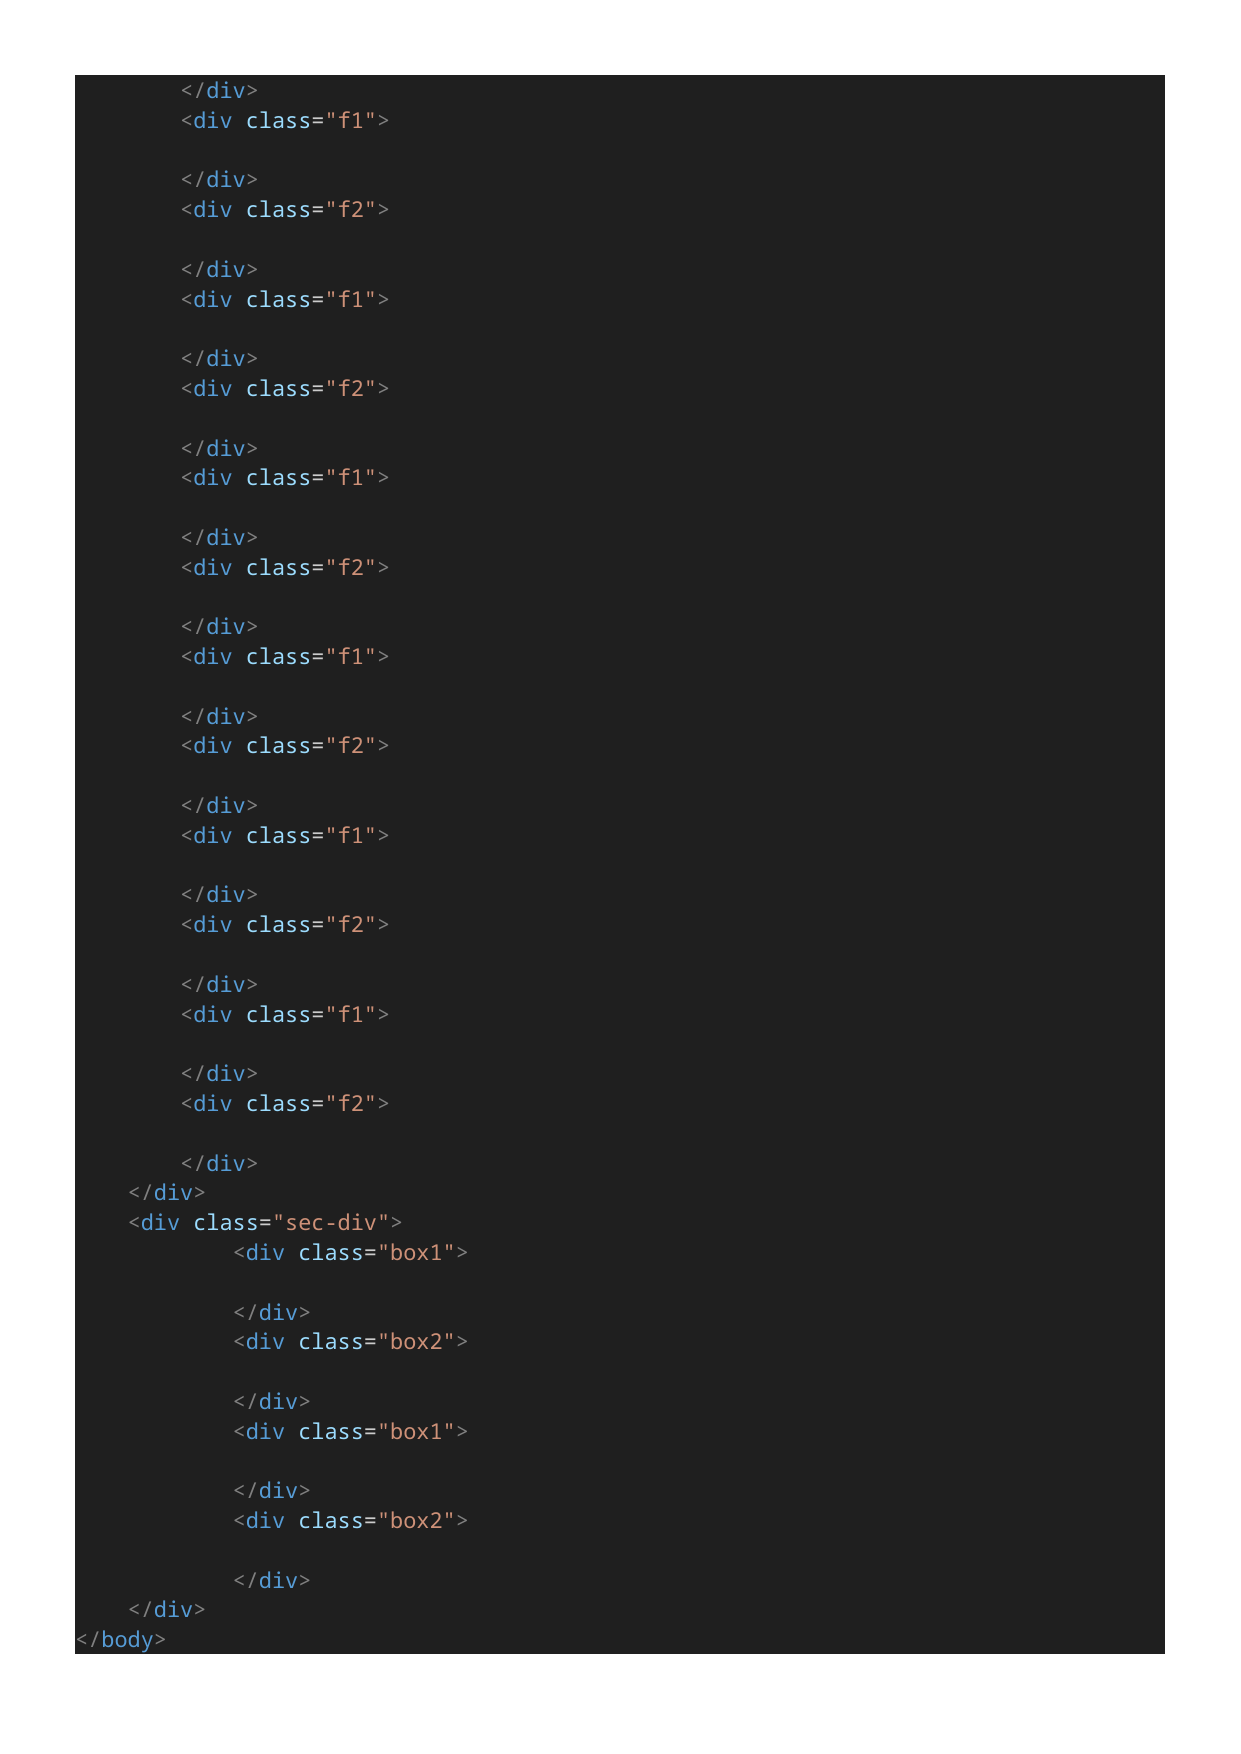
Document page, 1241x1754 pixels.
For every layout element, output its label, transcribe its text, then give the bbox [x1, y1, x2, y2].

text <div class="f2"> [75, 1088, 1165, 1118]
text </div> [75, 611, 1165, 641]
text </div> [75, 522, 1165, 552]
text </div> [75, 1594, 1165, 1624]
text </div> [75, 790, 1165, 820]
text </div> [75, 1564, 1165, 1594]
text <div class="f2"> [75, 373, 1165, 403]
text <div class="f2"> [75, 730, 1165, 760]
text <div class="box1"> [75, 1237, 1165, 1267]
text <div class="f1"> [75, 283, 1165, 313]
text </div> [75, 1177, 1165, 1207]
text <div class="f1"> [75, 641, 1165, 671]
text </div> [75, 1058, 1165, 1088]
text <div class="box2"> [75, 1505, 1165, 1535]
text <div class="f2"> [75, 552, 1165, 581]
text </div> [75, 701, 1165, 730]
text </body> [75, 1624, 1165, 1654]
text </div> [75, 1386, 1165, 1416]
text </div> [75, 75, 1165, 105]
text <div class="f2"> [75, 194, 1165, 224]
text </div> [75, 879, 1165, 909]
text <div class="f2"> [75, 909, 1165, 939]
text <div class="box1"> [75, 1416, 1165, 1445]
text <div class="f1"> [75, 462, 1165, 492]
text <div class="f1"> [75, 998, 1165, 1028]
text </div> [75, 343, 1165, 373]
text </div> [75, 1147, 1165, 1177]
text <div class="box2"> [75, 1326, 1165, 1356]
text </div> [75, 432, 1165, 462]
text </div> [75, 969, 1165, 998]
text </div> [75, 254, 1165, 283]
text <div class="sec-div"> [75, 1207, 1165, 1237]
text <div class="f1"> [75, 820, 1165, 849]
text </div> [75, 164, 1165, 194]
text </div> [75, 1475, 1165, 1505]
text </div> [75, 1296, 1165, 1326]
text <div class="f1"> [75, 105, 1165, 134]
